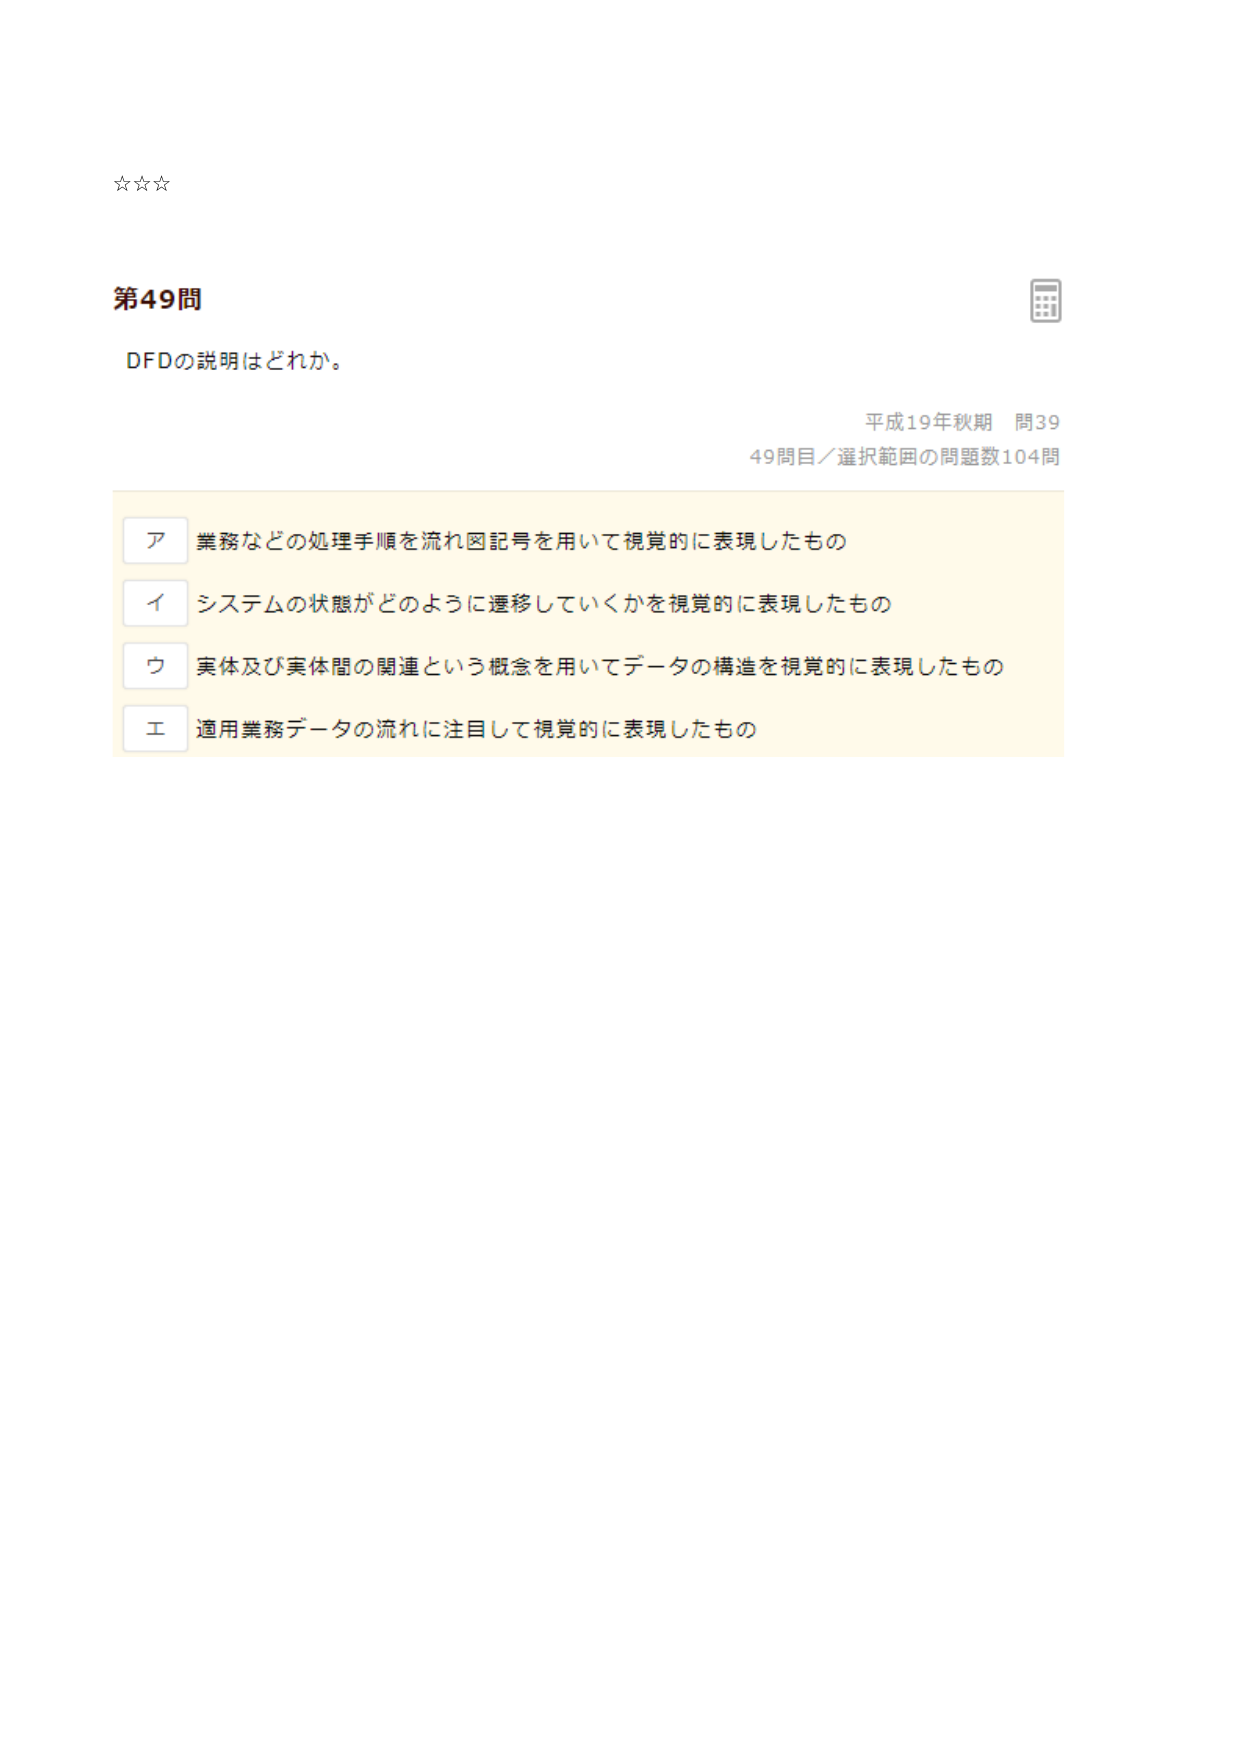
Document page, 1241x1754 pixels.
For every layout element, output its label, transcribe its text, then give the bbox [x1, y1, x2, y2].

text ☆☆☆ [112, 164, 1128, 202]
picture [112, 277, 1065, 757]
